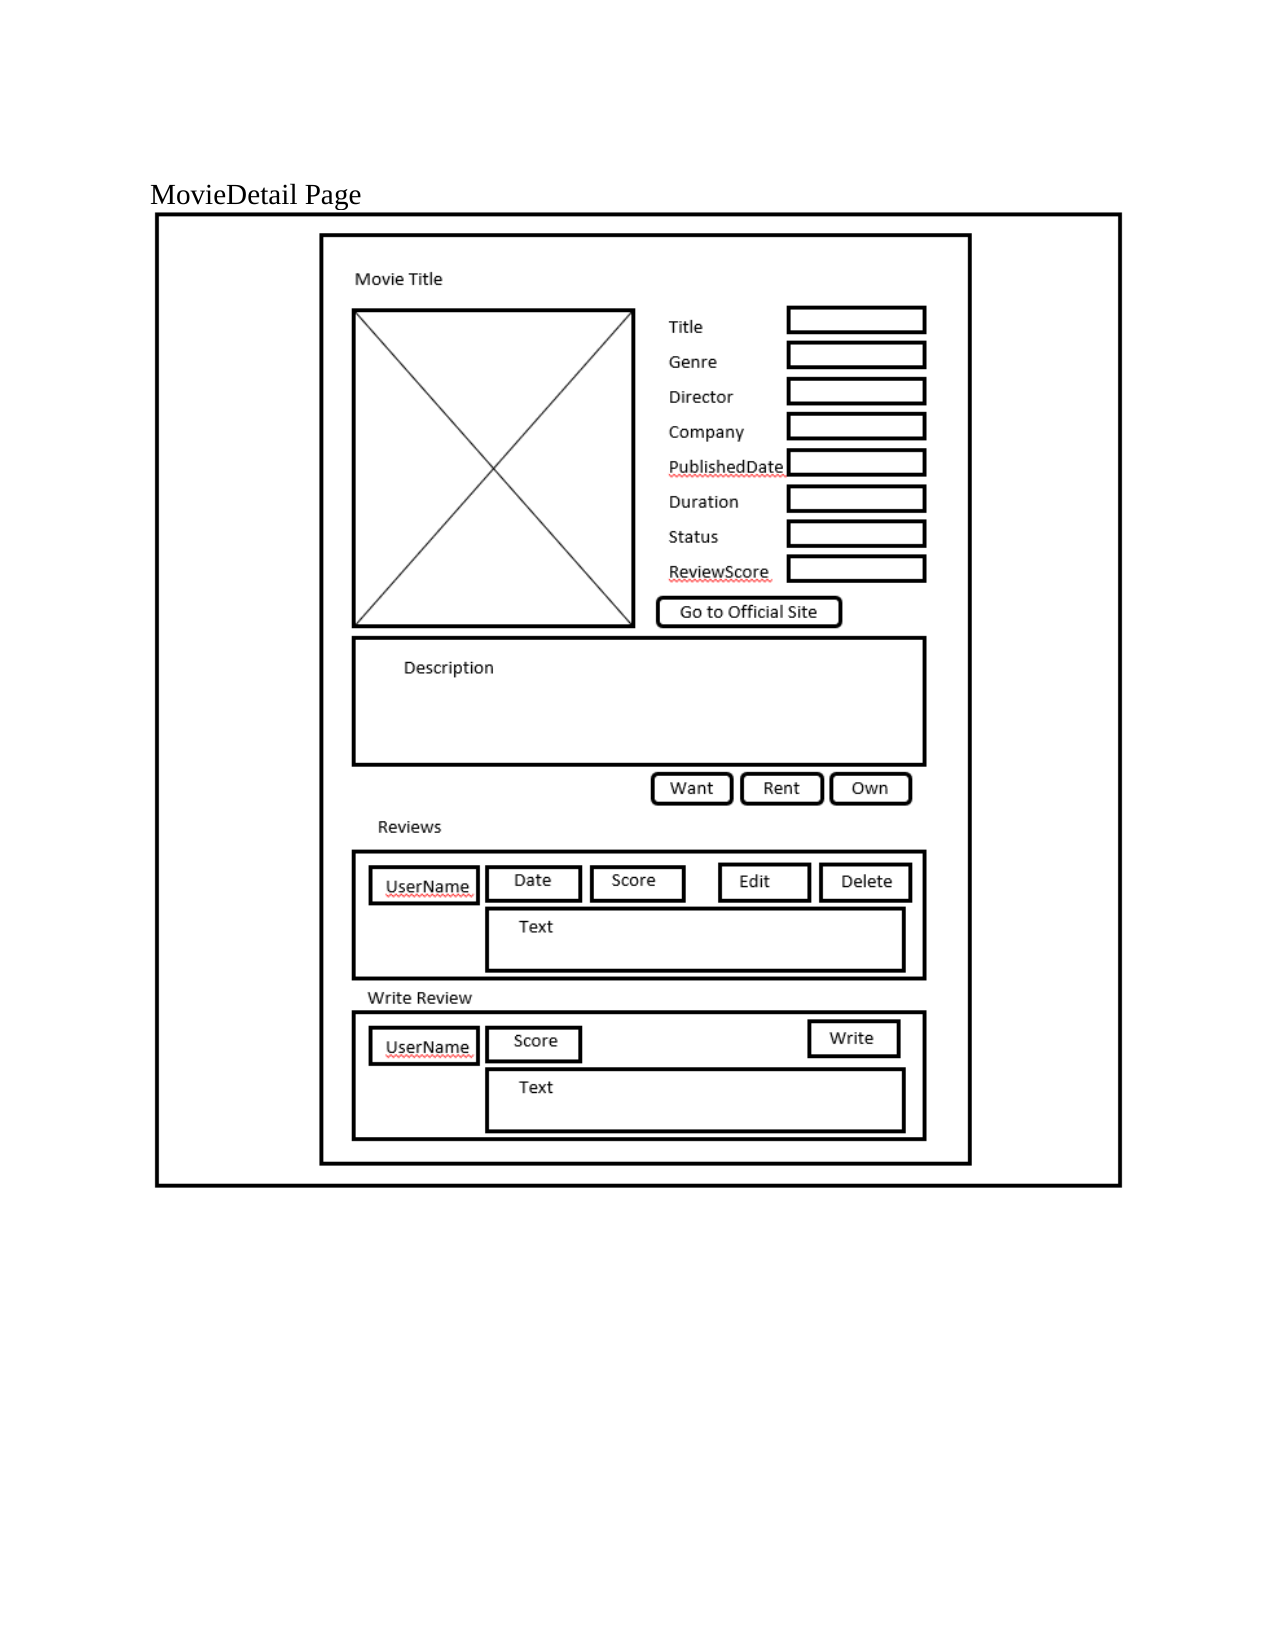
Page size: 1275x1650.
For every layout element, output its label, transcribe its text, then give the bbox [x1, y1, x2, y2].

picture [150, 210, 1125, 1193]
text MovieDetail Page [150, 177, 1125, 210]
